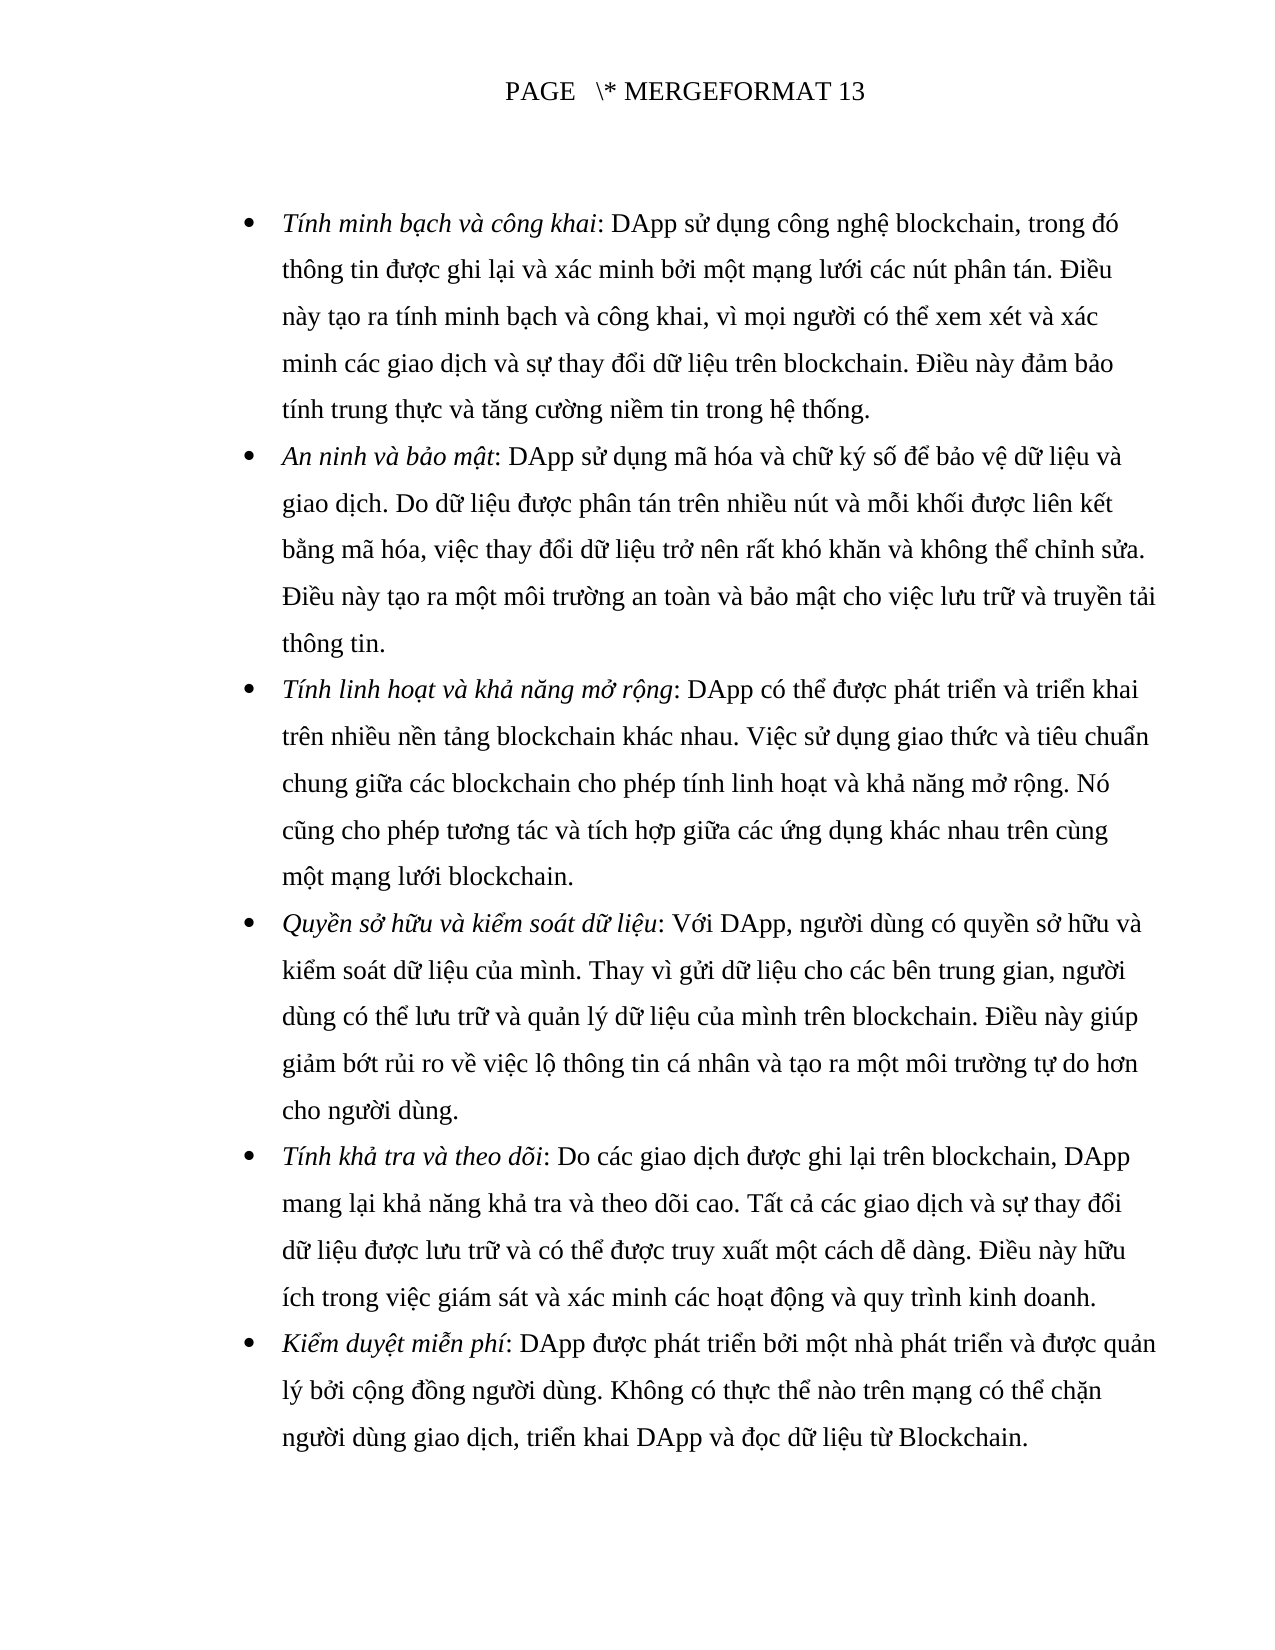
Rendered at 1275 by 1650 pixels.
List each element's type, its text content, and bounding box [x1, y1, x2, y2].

list Tính minh bạch và công khai: DApp sử dụng công nghệ blockchain, trong đó thông tin được ghi lại và xác minh bởi một mạng lưới các nút phân tán. Điều này tạo ra tính minh bạch và công khai, vì mọi người có thể xem xét và xác minh các giao dịch và sự thay đổi dữ liệu trên blockchain. Điều này đảm bảo tính trung thực và tăng cường niềm tin trong hệ thống. [244, 207, 1157, 425]
list Kiểm duyệt miễn phí: DApp được phát triển bởi một nhà phát triển và được quản lý bởi cộng đồng người dùng. Không có thực thể nào trên mạng có thể chặn người dùng giao dịch, triển khai DApp và đọc dữ liệu từ Blockchain. [244, 1327, 1157, 1452]
list Quyền sở hữu và kiểm soát dữ liệu: Với DApp, người dùng có quyền sở hữu và kiểm soát dữ liệu của mình. Thay vì gửi dữ liệu cho các bên trung gian, người dùng có thể lưu trữ và quản lý dữ liệu của mình trên blockchain. Điều này giúp giảm bớt rủi ro về việc lộ thông tin cá nhân và tạo ra một môi trường tự do hơn cho người dùng. [244, 907, 1157, 1125]
list Tính linh hoạt và khả năng mở rộng: DApp có thể được phát triển và triển khai trên nhiều nền tảng blockchain khác nhau. Việc sử dụng giao thức và tiêu chuẩn chung giữa các blockchain cho phép tính linh hoạt và khả năng mở rộng. Nó cũng cho phép tương tác và tích hợp giữa các ứng dụng khác nhau trên cùng một mạng lưới blockchain. [244, 674, 1157, 892]
list An ninh và bảo mật: DApp sử dụng mã hóa và chữ ký số để bảo vệ dữ liệu và giao dịch. Do dữ liệu được phân tán trên nhiều nút và mỗi khối được liên kết bằng mã hóa, việc thay đổi dữ liệu trở nên rất khó khăn và không thể chỉnh sửa. Điều này tạo ra một môi trường an toàn và bảo mật cho việc lưu trữ và truyền tải thông tin. [244, 440, 1157, 658]
list Tính khả tra và theo dõi: Do các giao dịch được ghi lại trên blockchain, DApp mang lại khả năng khả tra và theo dõi cao. Tất cả các giao dịch và sự thay đổi dữ liệu được lưu trữ và có thể được truy xuất một cách dễ dàng. Điều này hữu ích trong việc giám sát và xác minh các hoạt động và quy trình kinh doanh. [244, 1141, 1157, 1312]
